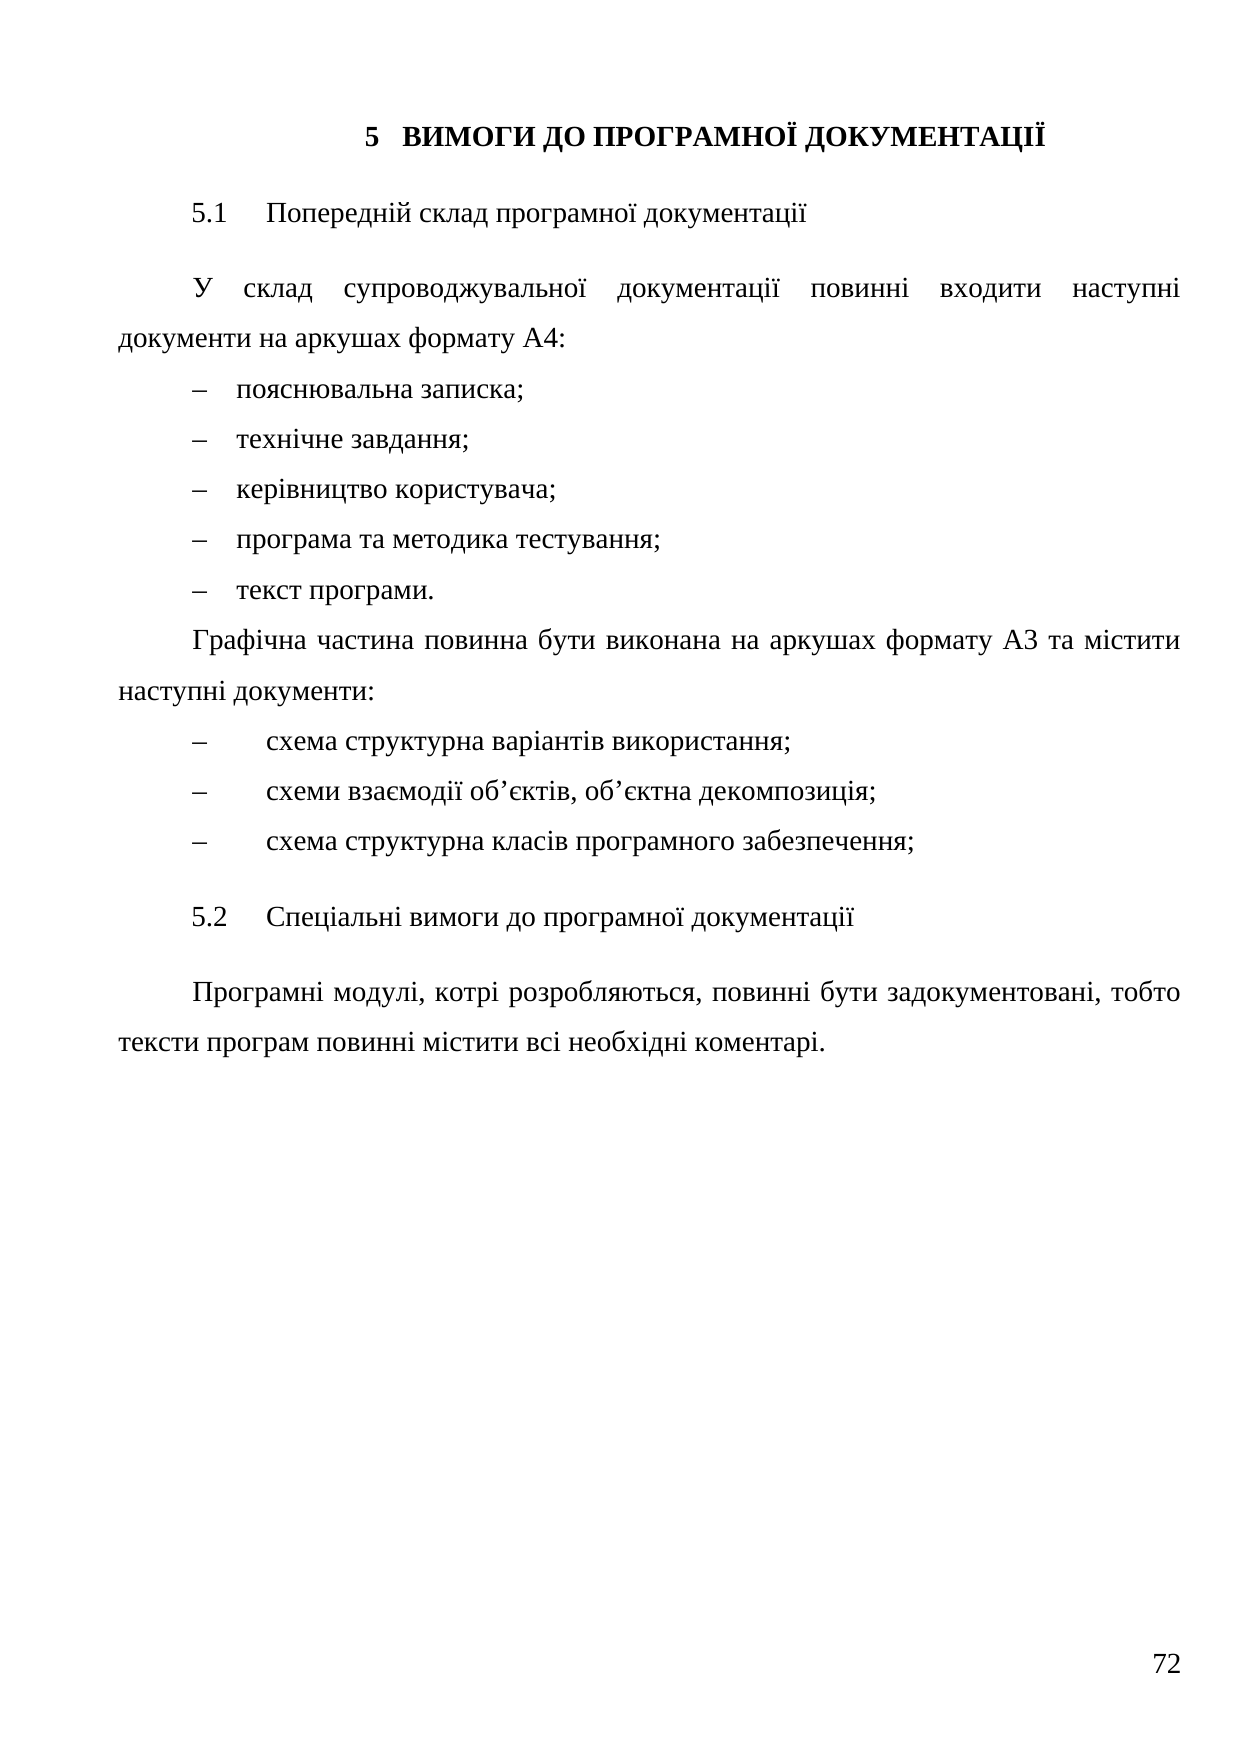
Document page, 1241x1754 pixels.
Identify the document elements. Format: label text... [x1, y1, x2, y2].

list текст програми. [192, 572, 1181, 606]
list керівництво користувача; [192, 471, 1181, 505]
list програма та методика тестування; [192, 522, 1181, 555]
subtitle Попередній склад програмної документації [118, 195, 1181, 228]
list схема структурна класів програмного забезпечення; [118, 823, 1181, 857]
list пояснювальна записка; [192, 371, 1181, 404]
list схеми взаємодії об’єктів, об’єктна декомпозиція; [118, 773, 1181, 807]
text Програмні модулі, котрі розробляються, повинні бути задокументовані, тобто тексти програм повинні містити всі необхідні коментарі. [118, 974, 1181, 1058]
subtitle ВИМОГИ ДО ПРОГРАМНОЇ ДОКУМЕНТАЦІЇ [229, 119, 1181, 153]
text У склад супроводжувальної документації повинні входити наступні документи на аркушах формату А4: [118, 270, 1181, 354]
list схема структурна варіантів використання; [118, 723, 1181, 756]
list технічне завдання; [192, 421, 1181, 454]
text Графічна частина повинна бути виконана на аркушах формату А3 та містити наступні документи: [118, 622, 1181, 706]
subtitle Спеціальні вимоги до програмної документації [118, 899, 1181, 932]
